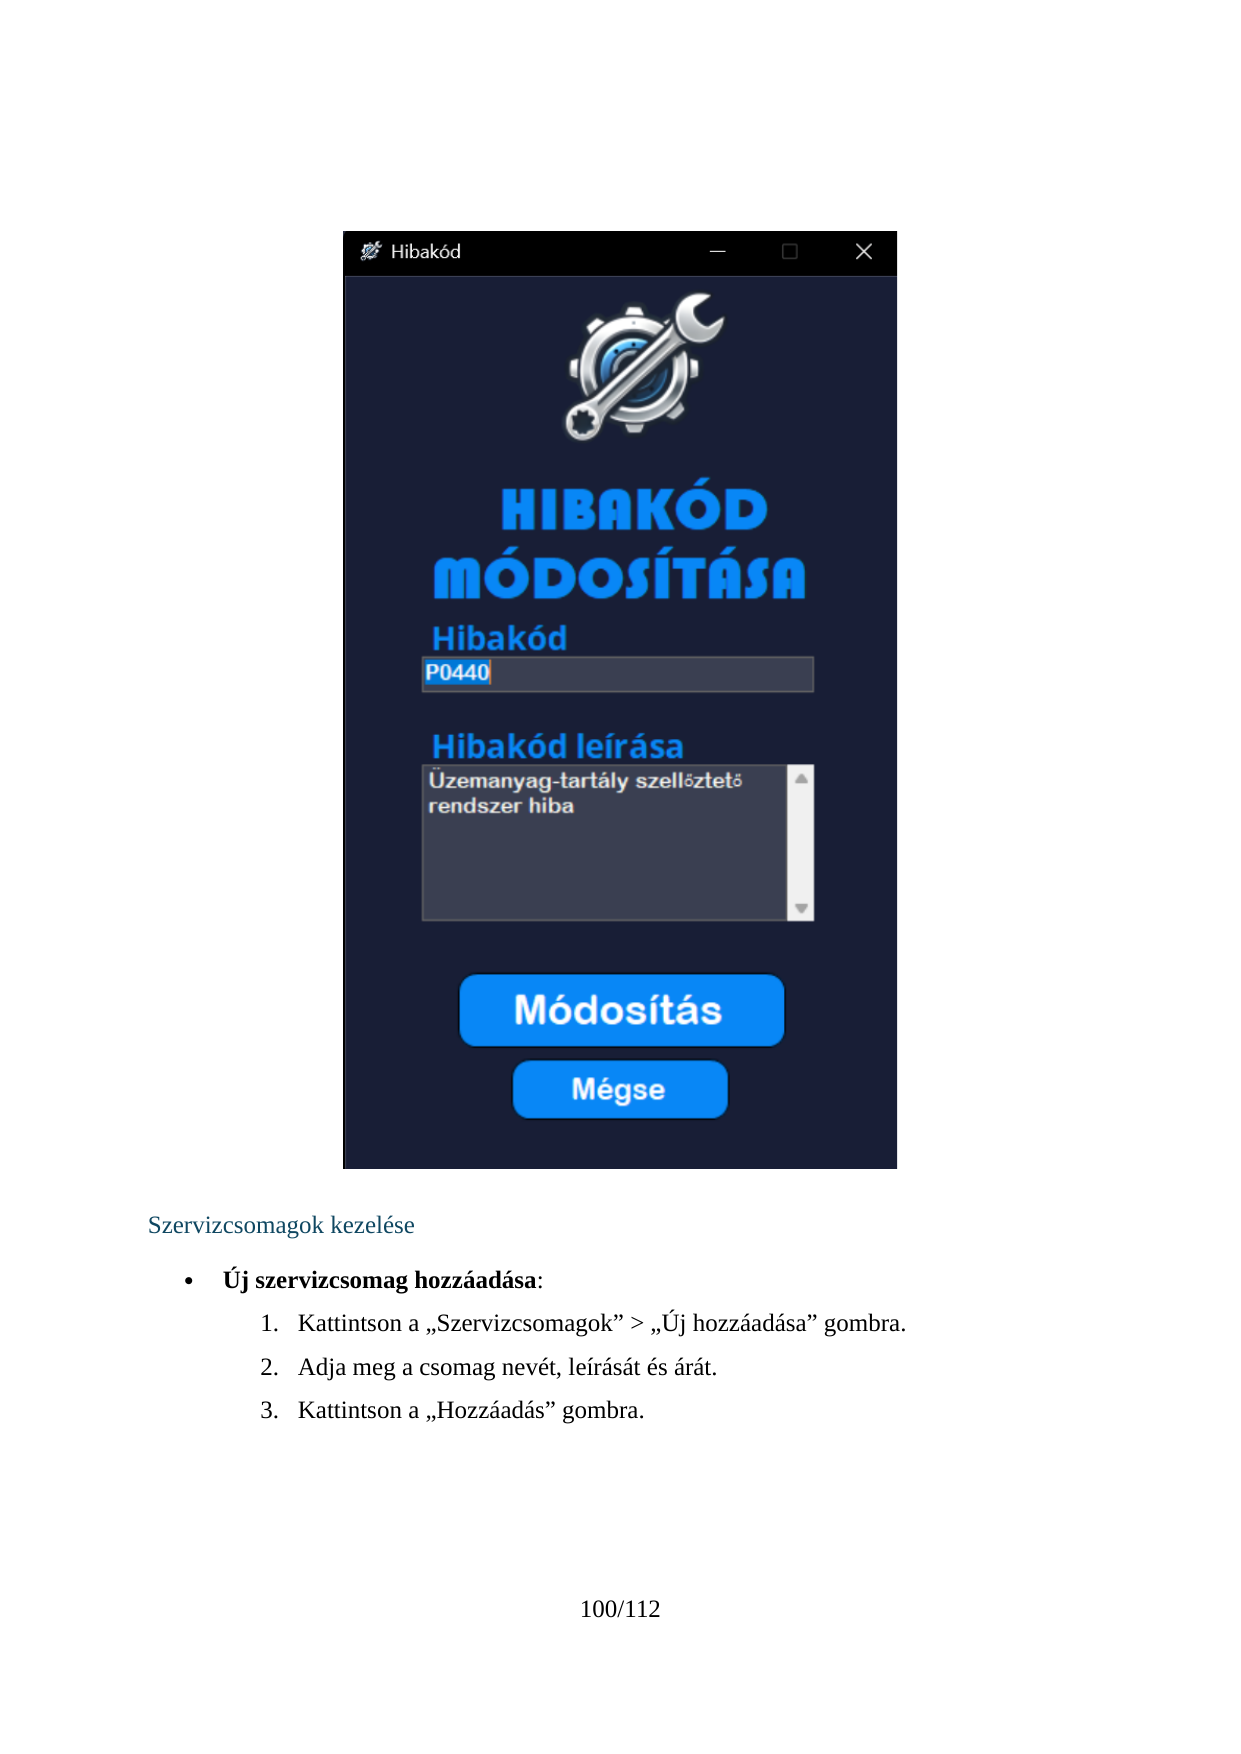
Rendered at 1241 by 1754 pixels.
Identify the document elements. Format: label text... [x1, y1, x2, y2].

list Kattintson a „Szervizcsomagok” > „Új hozzáadása” gombra. [260, 1308, 1092, 1337]
list Kattintson a „Hozzáadás” gombra. [260, 1395, 1092, 1423]
list Adja meg a csomag nevét, leírását és árát. [260, 1352, 1092, 1380]
list Új szervizcsomag hozzáadása: [185, 1265, 1092, 1294]
picture [343, 231, 898, 1169]
